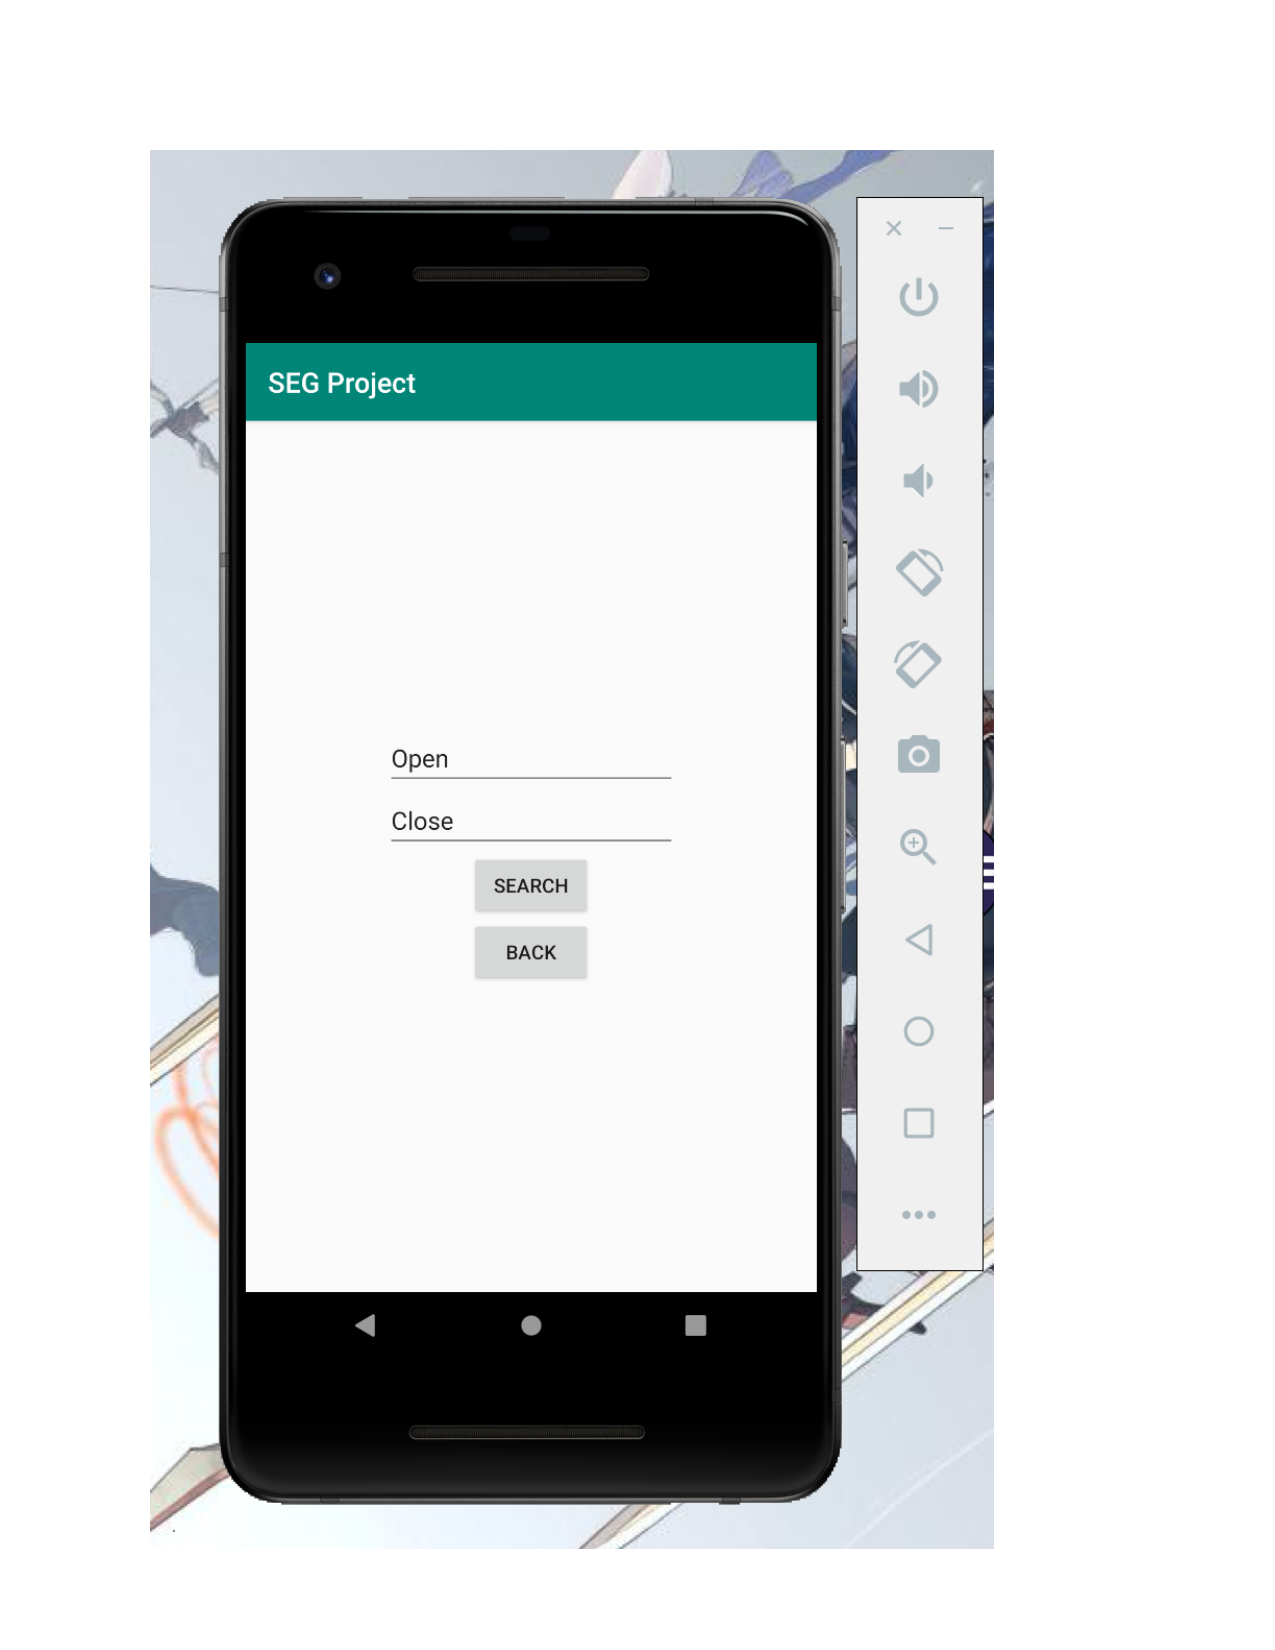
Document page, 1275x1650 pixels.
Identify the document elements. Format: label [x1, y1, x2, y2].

picture [150, 150, 994, 1549]
